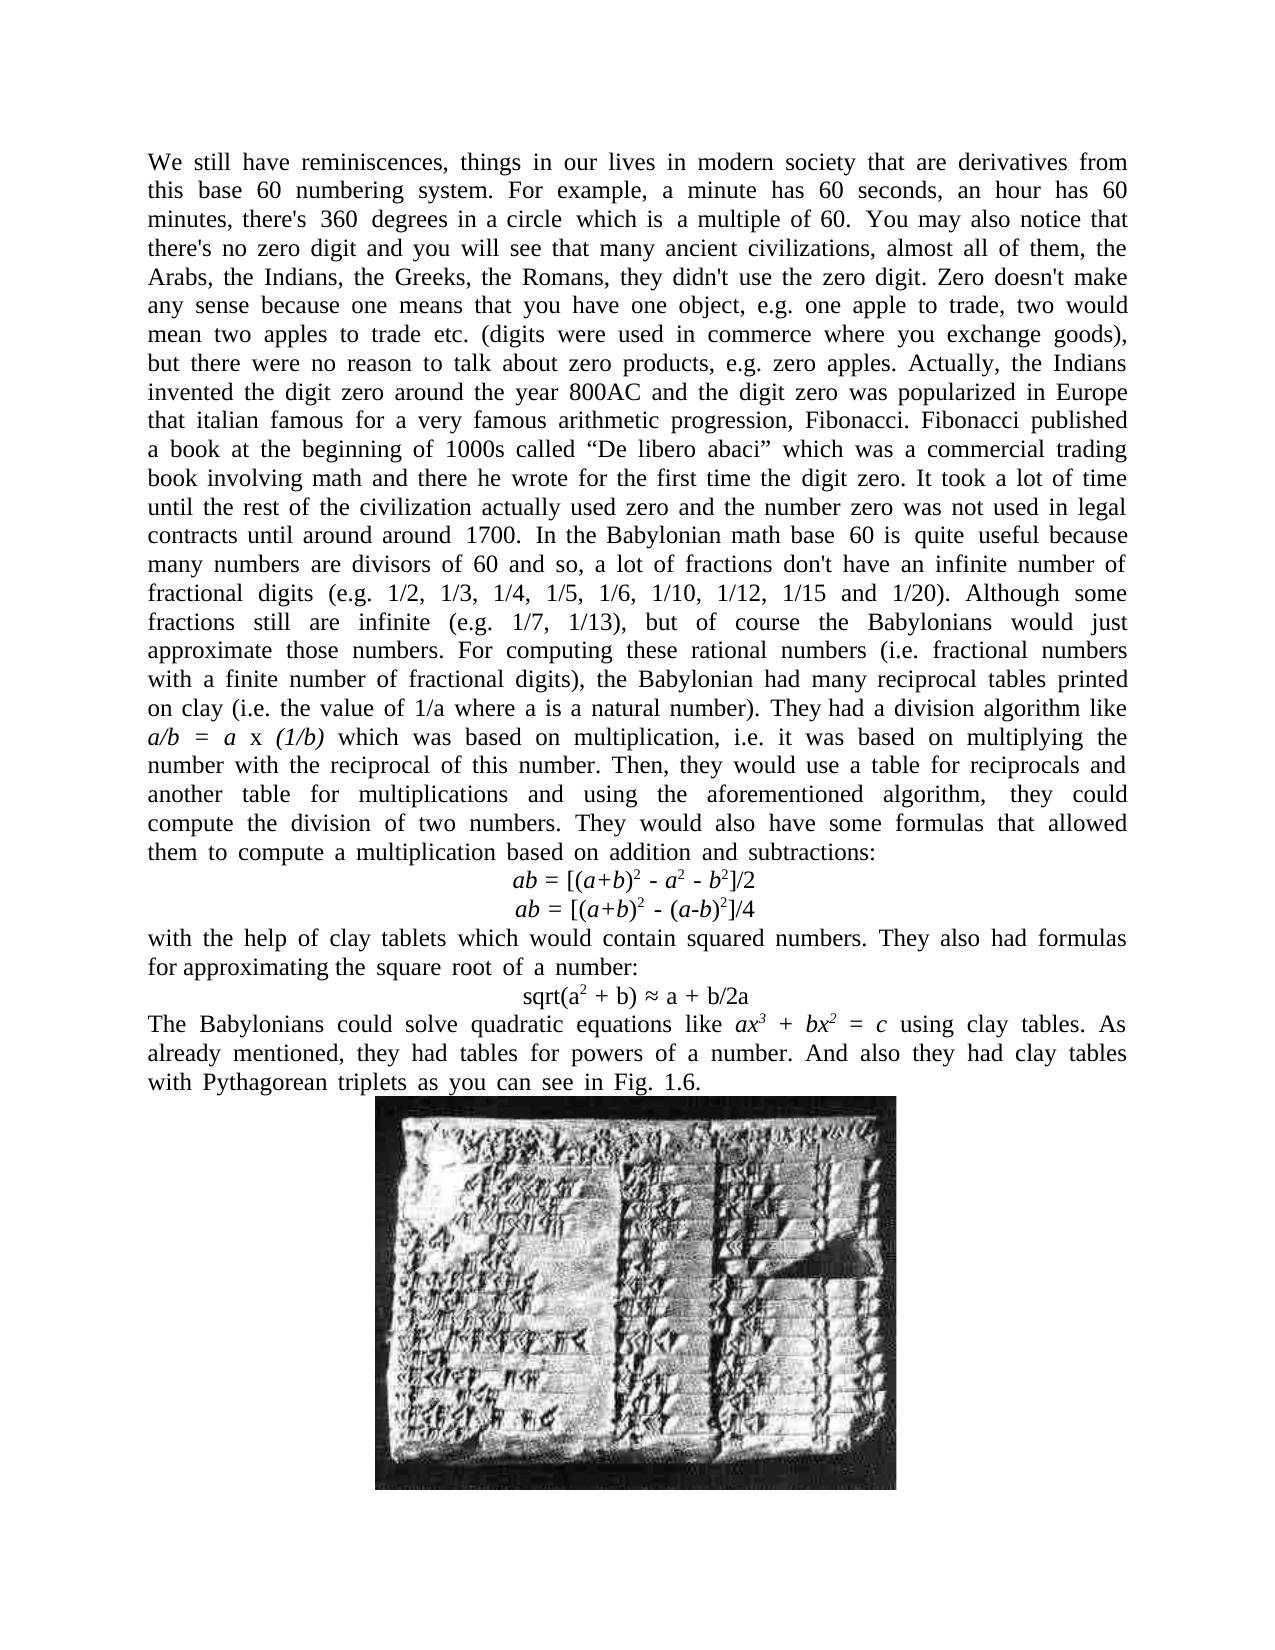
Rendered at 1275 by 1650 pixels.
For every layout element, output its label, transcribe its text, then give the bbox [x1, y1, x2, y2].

text ab = [(a+b)2 - a2 - b2]/2 [512, 866, 1162, 894]
text with the help of clay tablets which would contain squared numbers. They also had formulas for approximating the square root of a number: [147, 923, 1127, 981]
text The Babylonians could solve quadratic equations like ax3 + bx2 = c using clay tables. As already mentioned, they had tables for powers of a number. And also they had clay tables with Pythagorean triplets as you can see in Fig. 1.6. [147, 1009, 1127, 1096]
text sqrt(a2 + b) ≈ a + b/2a [523, 981, 1162, 1009]
picture [375, 1096, 897, 1490]
text ab = [(a+b)2 - (a-b)2]/4 [515, 894, 1162, 923]
text We still have reminiscences, things in our lives in modern society that are derivatives from this base 60 numbering system. For example, a minute has 60 seconds, an hour has 60 minutes, there's 360 degrees in a circle which is a multiple of 60. You may also notice that there's no zero digit and you will see that many ancient civilizations, almost all of them, the Arabs, the Indians, the Greeks, the Romans, they didn't use the zero digit. Zero doesn't make any sense because one means that you have one object, e.g. one apple to trade, two would mean two apples to trade etc. (digits were used in commerce where you exchange goods), but there were no reason to talk about zero products, e.g. zero apples. Actually, the Indians invented the digit zero around the year 800AC and the digit zero was popularized in Europe that italian famous for a very famous arithmetic progression, Fibonacci. Fibonacci published a book at the beginning of 1000s called “De libero abaci” which was a commercial trading book involving math and there he wrote for the first time the digit zero. It took a lot of time until the rest of the civilization actually used zero and the number zero was not used in legal contracts until around around 1700. In the Babylonian math base 60 is quite useful because many numbers are divisors of 60 and so, a lot of fractions don't have an infinite number of fractional digits (e.g. 1/2, 1/3, 1/4, 1/5, 1/6, 1/10, 1/12, 1/15 and 1/20). Although some fractions still are infinite (e.g. 1/7, 1/13), but of course the Babylonians would just approximate those numbers. For computing these rational numbers (i.e. fractional numbers with a finite number of fractional digits), the Babylonian had many reciprocal tables printed on clay (i.e. the value of 1/a where a is a natural number). They had a division algorithm like a/b = a x (1/b) which was based on multiplication, i.e. it was based on multiplying the number with the reciprocal of this number. Then, they would use a table for reciprocals and another table for multiplications and using the aforementioned algorithm, they could compute the division of two numbers. They would also have some formulas that allowed them to compute a multiplication based on addition and subtractions: [147, 147, 1128, 865]
